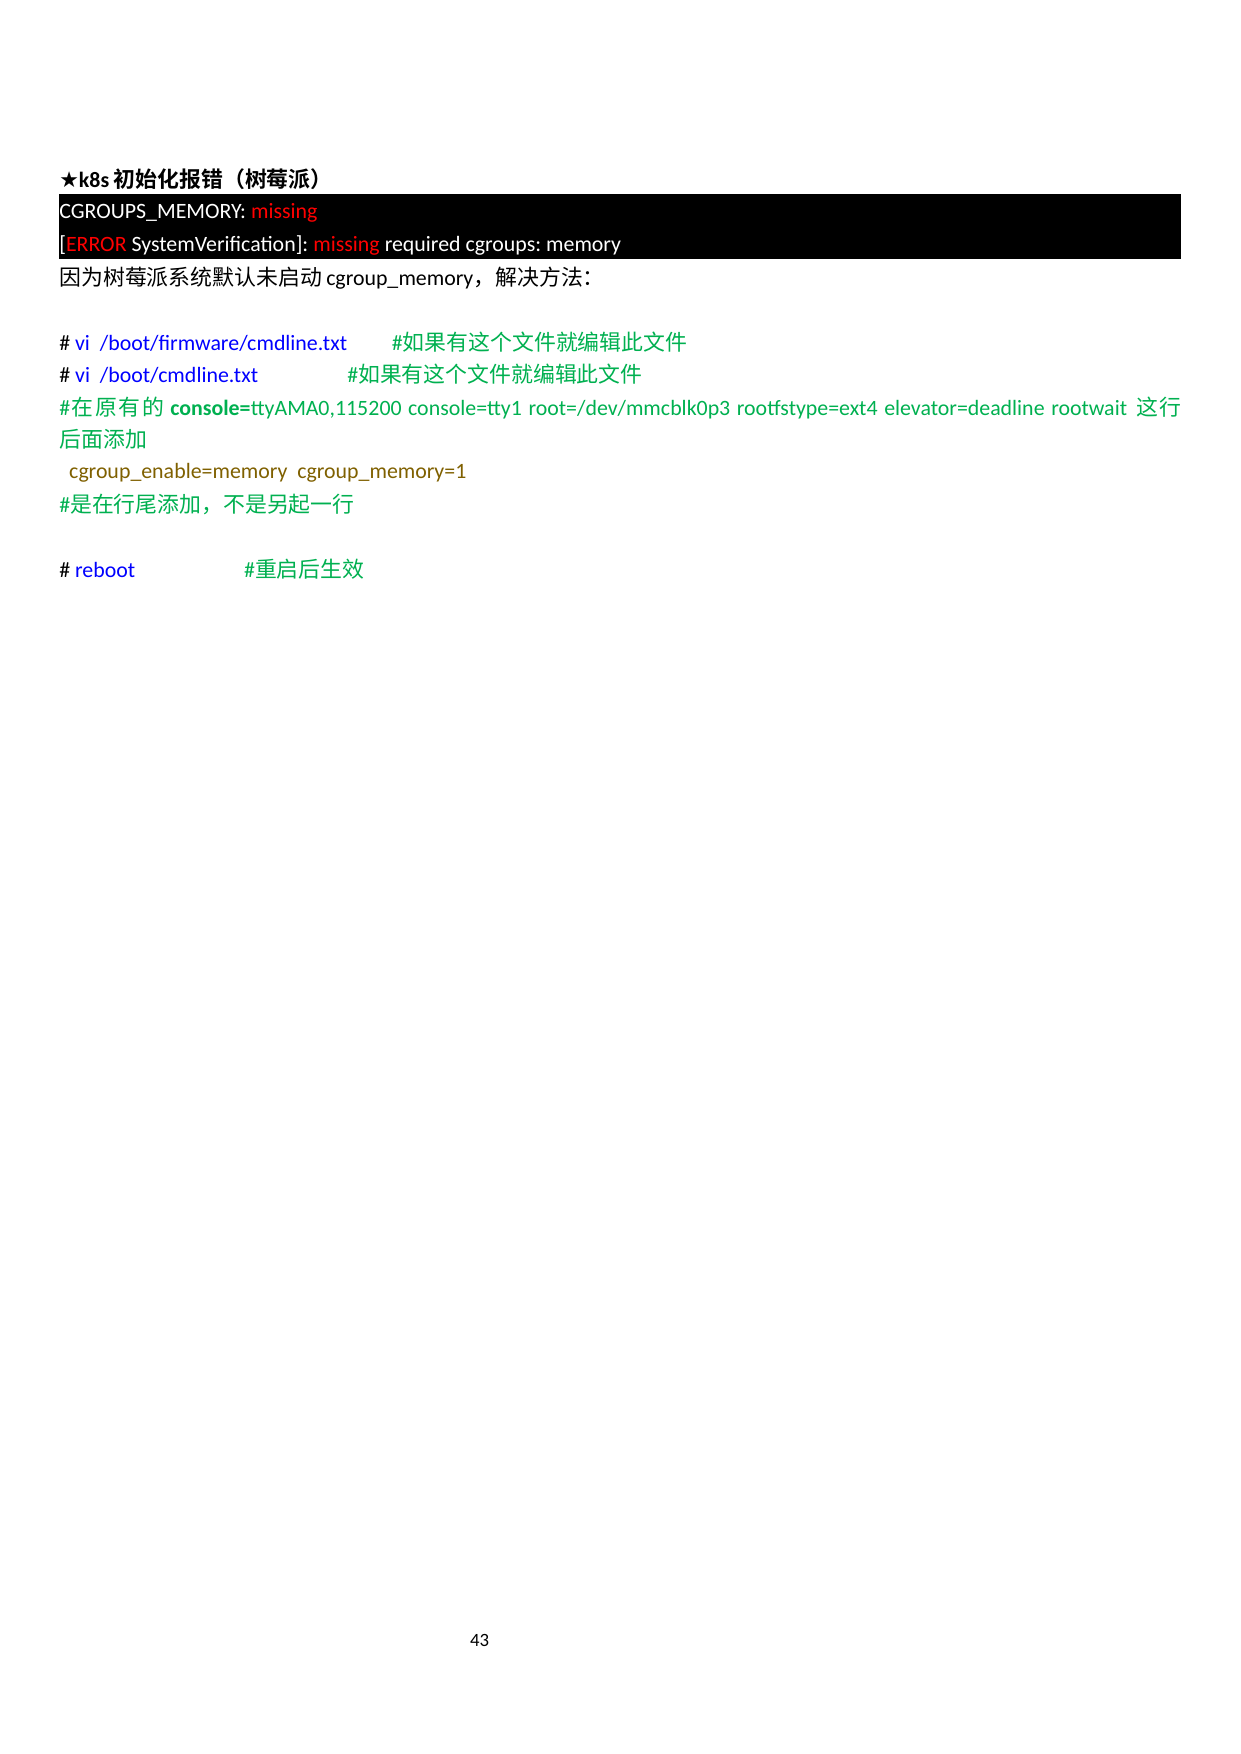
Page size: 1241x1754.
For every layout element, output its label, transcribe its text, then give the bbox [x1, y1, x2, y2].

text # reboot #重启后生效 [59, 552, 1181, 584]
text CGROUPS_MEMORY: missing [59, 194, 1181, 227]
text [ERROR SystemVerification]: missing required cgroups: memory [59, 227, 1181, 259]
text #是在行尾添加，不是另起一行 [59, 487, 1181, 519]
text cgroup_enable=memory cgroup_memory=1 [59, 454, 1181, 487]
text # vi /boot/firmware/cmdline.txt #如果有这个文件就编辑此文件 [59, 324, 1181, 357]
text #在原有的console=ttyAMA0,115200 console=tty1 root=/dev/mmcblk0p3 rootfstype=ext4 elevator=deadline rootwait 这行后面添加 [59, 389, 1181, 454]
text ★k8s初始化报错（树莓派） [59, 162, 1181, 194]
text # vi /boot/cmdline.txt #如果有这个文件就编辑此文件 [59, 357, 1181, 389]
text 因为树莓派系统默认未启动cgroup_memory，解决方法： [59, 259, 1181, 292]
